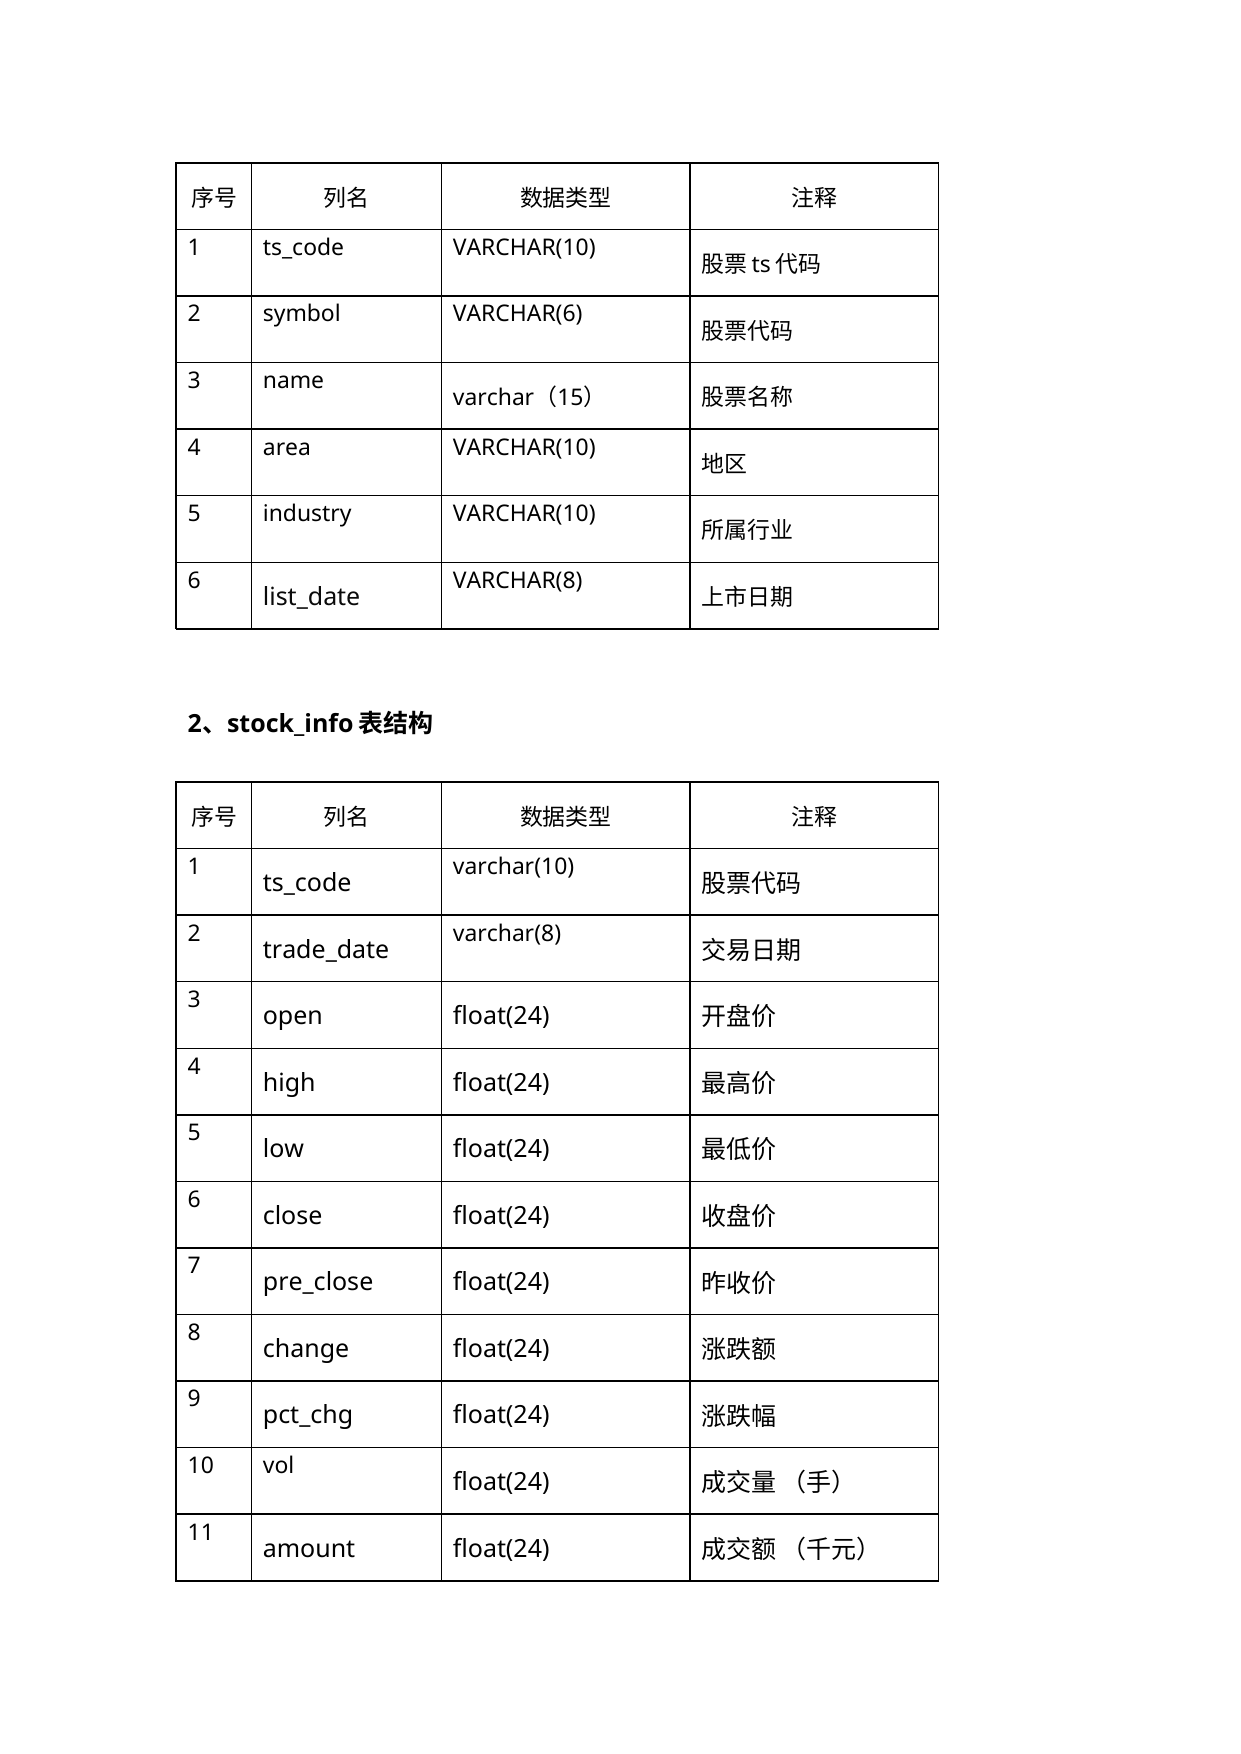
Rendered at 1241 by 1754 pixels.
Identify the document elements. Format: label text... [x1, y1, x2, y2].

table_cell 最高价 [691, 1049, 938, 1114]
table_cell 昨收价 [691, 1249, 938, 1314]
table_cell 交易日期 [691, 916, 938, 981]
table_cell 股票名称 [691, 363, 938, 428]
table_cell 股票代码 [691, 849, 938, 914]
table_cell pre_close [252, 1249, 441, 1314]
table_cell 开盘价 [691, 982, 938, 1047]
table_cell float(24) [442, 1249, 689, 1314]
table_cell 地区 [691, 430, 938, 495]
table_cell vol [252, 1448, 441, 1513]
table_cell float(24) [442, 1116, 689, 1181]
table_cell 涨跌幅 [691, 1382, 938, 1447]
table_cell 5 [177, 1116, 251, 1181]
table_cell 股票ts代码 [691, 230, 938, 295]
table_header 列名 [252, 783, 441, 848]
table_cell varchar(8) [442, 916, 689, 981]
table_cell VARCHAR(6) [442, 297, 689, 362]
table_cell 1 [177, 849, 251, 914]
table_cell open [252, 982, 441, 1047]
table_header 注释 [691, 164, 938, 228]
table_cell float(24) [442, 1382, 689, 1447]
table_header 注释 [691, 783, 938, 848]
table_cell float(24) [442, 1448, 689, 1513]
table_cell 3 [177, 363, 251, 428]
table_cell 6 [177, 563, 251, 628]
table_cell float(24) [442, 1182, 689, 1247]
table_cell VARCHAR(8) [442, 563, 689, 628]
table_cell VARCHAR(10) [442, 230, 689, 295]
table_cell trade_date [252, 916, 441, 981]
table_cell VARCHAR(10) [442, 430, 689, 495]
table_cell 收盘价 [691, 1182, 938, 1247]
table_cell 最低价 [691, 1116, 938, 1181]
table_cell name [252, 363, 441, 428]
table_header 数据类型 [442, 164, 689, 228]
table_cell 所属行业 [691, 496, 938, 561]
table_cell 6 [177, 1182, 251, 1247]
table_cell 涨跌额 [691, 1315, 938, 1380]
table_cell 4 [177, 430, 251, 495]
table_cell change [252, 1315, 441, 1380]
table_cell float(24) [442, 1049, 689, 1114]
table_cell float(24) [442, 982, 689, 1047]
table_cell close [252, 1182, 441, 1247]
table_cell 成交量 （手） [691, 1448, 938, 1513]
table_cell 8 [177, 1315, 251, 1380]
text 2、stock_info表结构 [187, 689, 1053, 754]
table_header 数据类型 [442, 783, 689, 848]
table_cell ts_code [252, 230, 441, 295]
table_cell area [252, 430, 441, 495]
table_cell 10 [177, 1448, 251, 1513]
table_cell 股票代码 [691, 297, 938, 362]
table_cell 11 [177, 1515, 251, 1580]
table_cell amount [252, 1515, 441, 1580]
table_cell 3 [177, 982, 251, 1047]
table_cell pct_chg [252, 1382, 441, 1447]
table_cell float(24) [442, 1315, 689, 1380]
table_cell VARCHAR(10) [442, 496, 689, 561]
table_cell float(24) [442, 1515, 689, 1580]
table_cell 5 [177, 496, 251, 561]
table_cell symbol [252, 297, 441, 362]
table_cell 7 [177, 1249, 251, 1314]
table_cell 4 [177, 1049, 251, 1114]
table_cell 上市日期 [691, 563, 938, 628]
table_header 序号 [177, 164, 251, 228]
table_header 序号 [177, 783, 251, 848]
table_cell varchar（15） [442, 363, 689, 428]
table_header 列名 [252, 164, 441, 228]
table_cell 1 [177, 230, 251, 295]
table_cell list_date [252, 563, 441, 628]
table_cell high [252, 1049, 441, 1114]
table_cell low [252, 1116, 441, 1181]
table_cell industry [252, 496, 441, 561]
table_cell 2 [177, 916, 251, 981]
table_cell varchar(10) [442, 849, 689, 914]
table_cell 9 [177, 1382, 251, 1447]
table_cell 2 [177, 297, 251, 362]
table_cell ts_code [252, 849, 441, 914]
table_cell 成交额 （千元） [691, 1515, 938, 1580]
